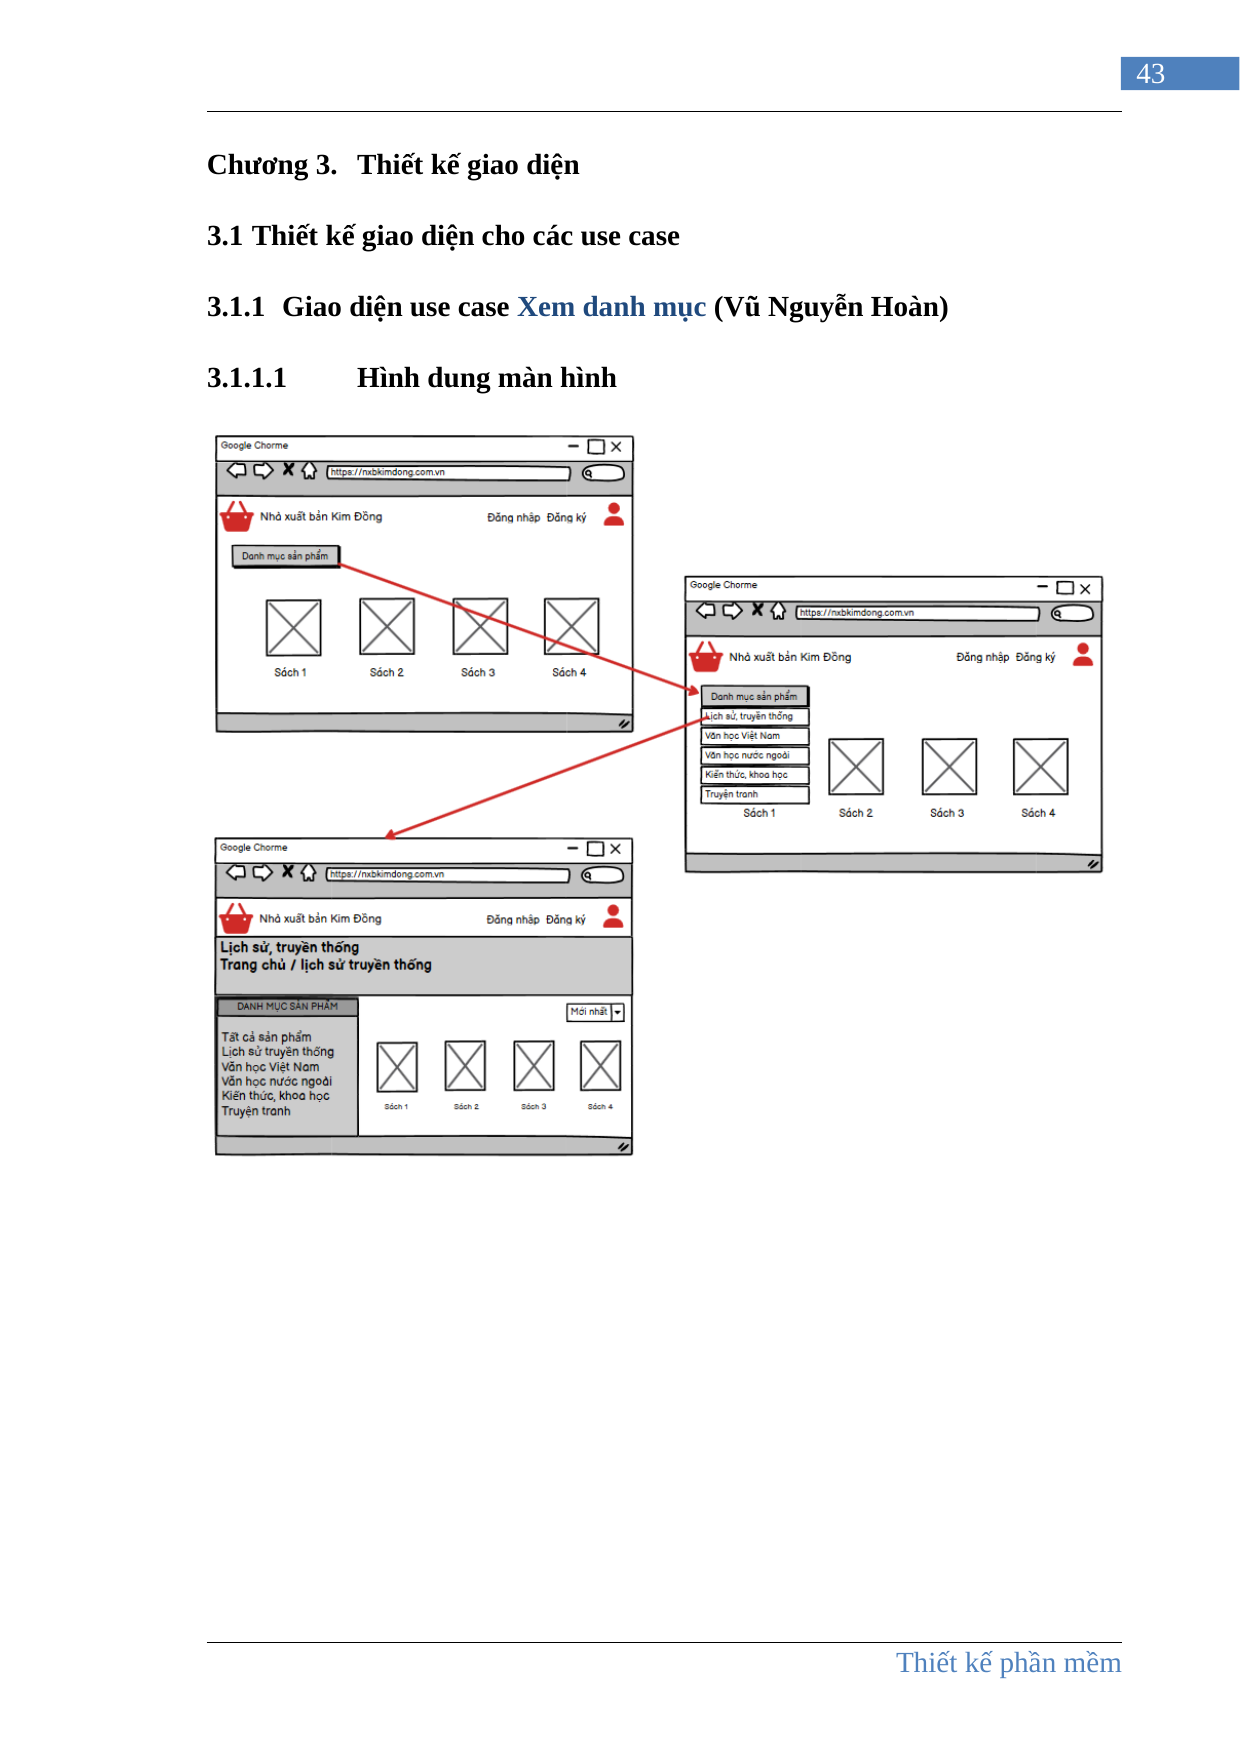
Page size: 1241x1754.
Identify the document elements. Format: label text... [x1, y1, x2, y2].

subtitle Giao diện use case Xem danh mục (Vũ Nguyễn Hoàn) [207, 289, 1122, 323]
subtitle Hình dung màn hình [207, 360, 1122, 394]
subtitle Thiết kế giao diện cho các use case [207, 218, 1122, 252]
picture [206, 423, 1123, 1179]
subtitle Thiết kế giao diện [207, 147, 1122, 181]
